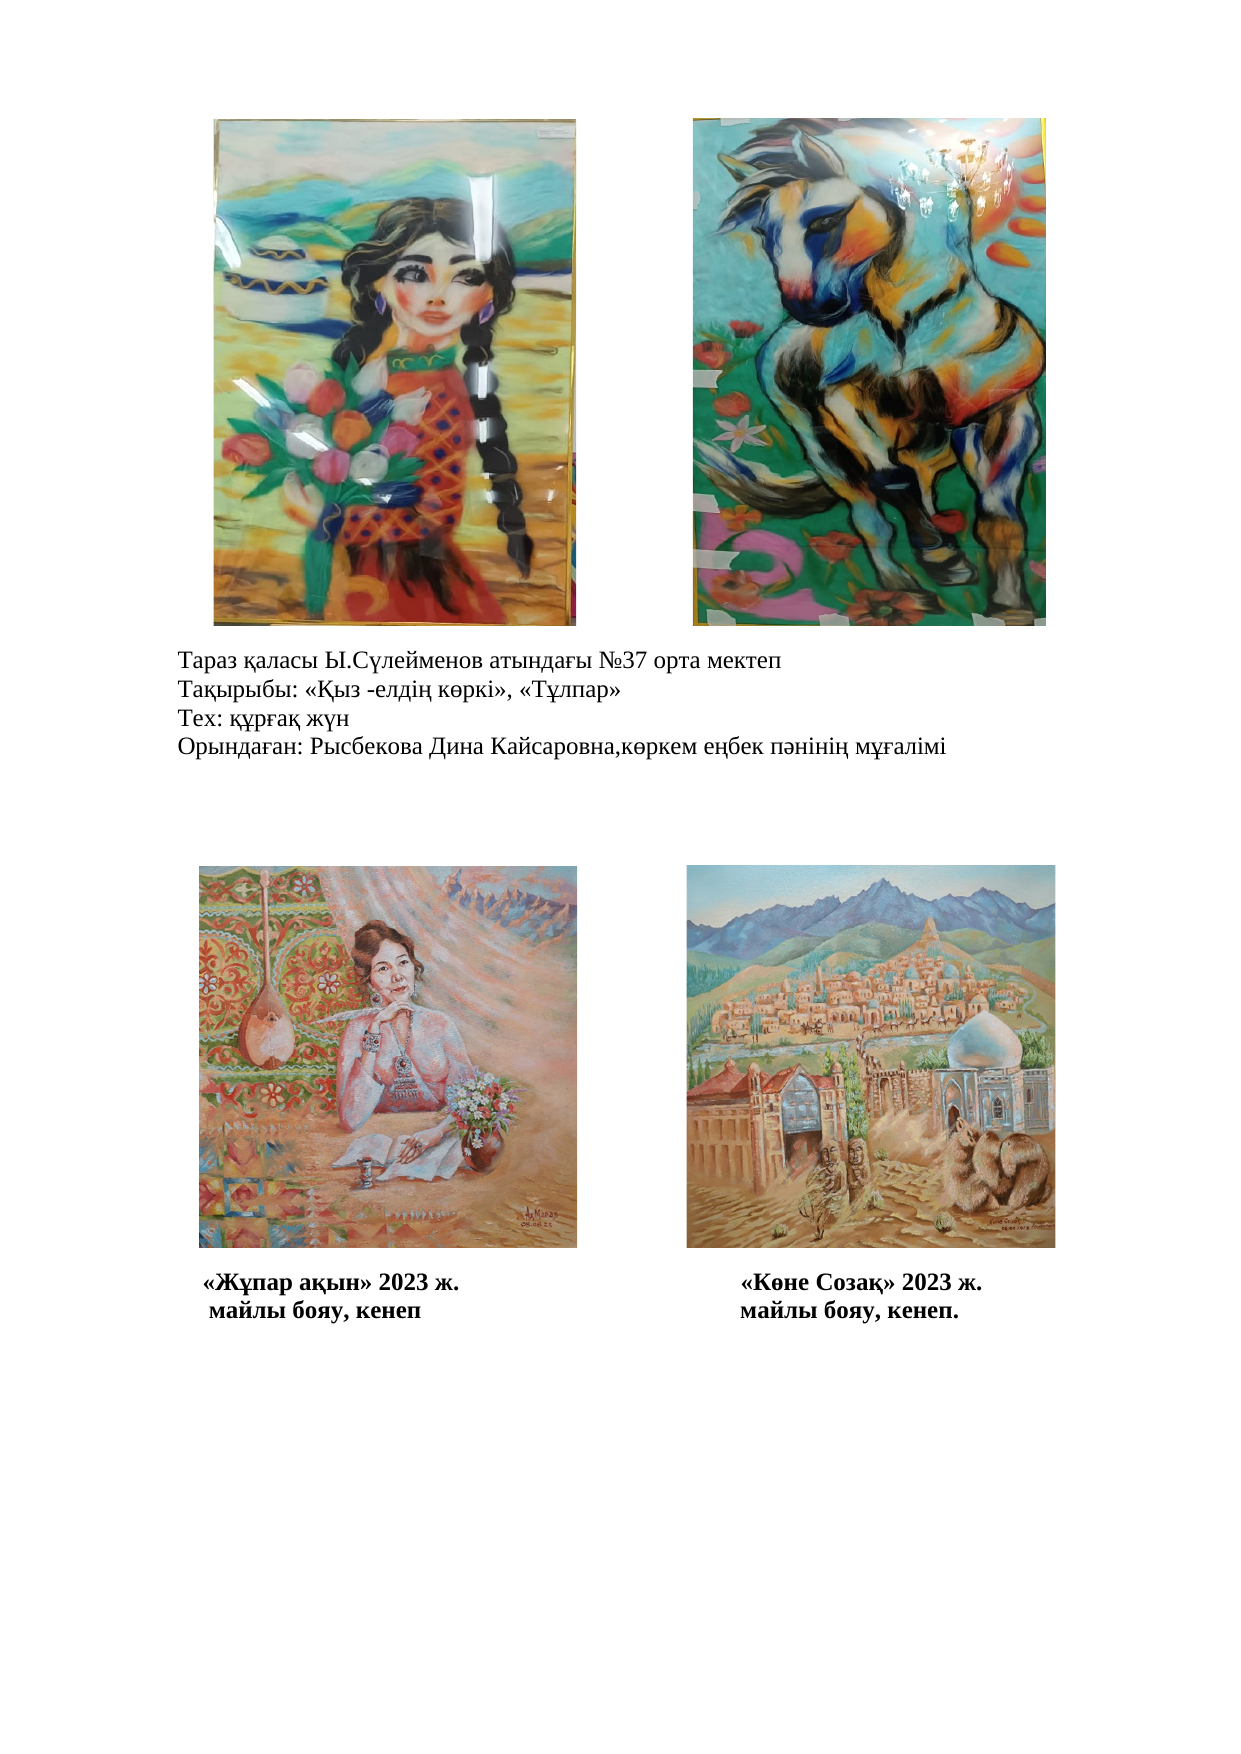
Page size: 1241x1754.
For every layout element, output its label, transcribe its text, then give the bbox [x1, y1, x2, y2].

text «Жұпар ақын» 2023 ж. «Көне Созақ» 2023 ж. [177, 1267, 1152, 1295]
text Тақырыбы: «Қыз -елдің көркі», «Тұлпар» [177, 674, 1152, 703]
text майлы бояу, кенеп майлы бояу, кенеп. [177, 1295, 1152, 1324]
picture [692, 118, 1046, 626]
picture [213, 119, 577, 626]
picture [686, 865, 1056, 1248]
picture [199, 866, 578, 1248]
text Тех: құрғақ жүн [177, 703, 1152, 731]
text Тараз қаласы Ы.Сүлейменов атындағы №37 орта мектеп [177, 645, 1152, 674]
text Орындаған: Рысбекова Дина Кайсаровна,көркем еңбек пәнінің мұғалімі [177, 731, 1152, 760]
